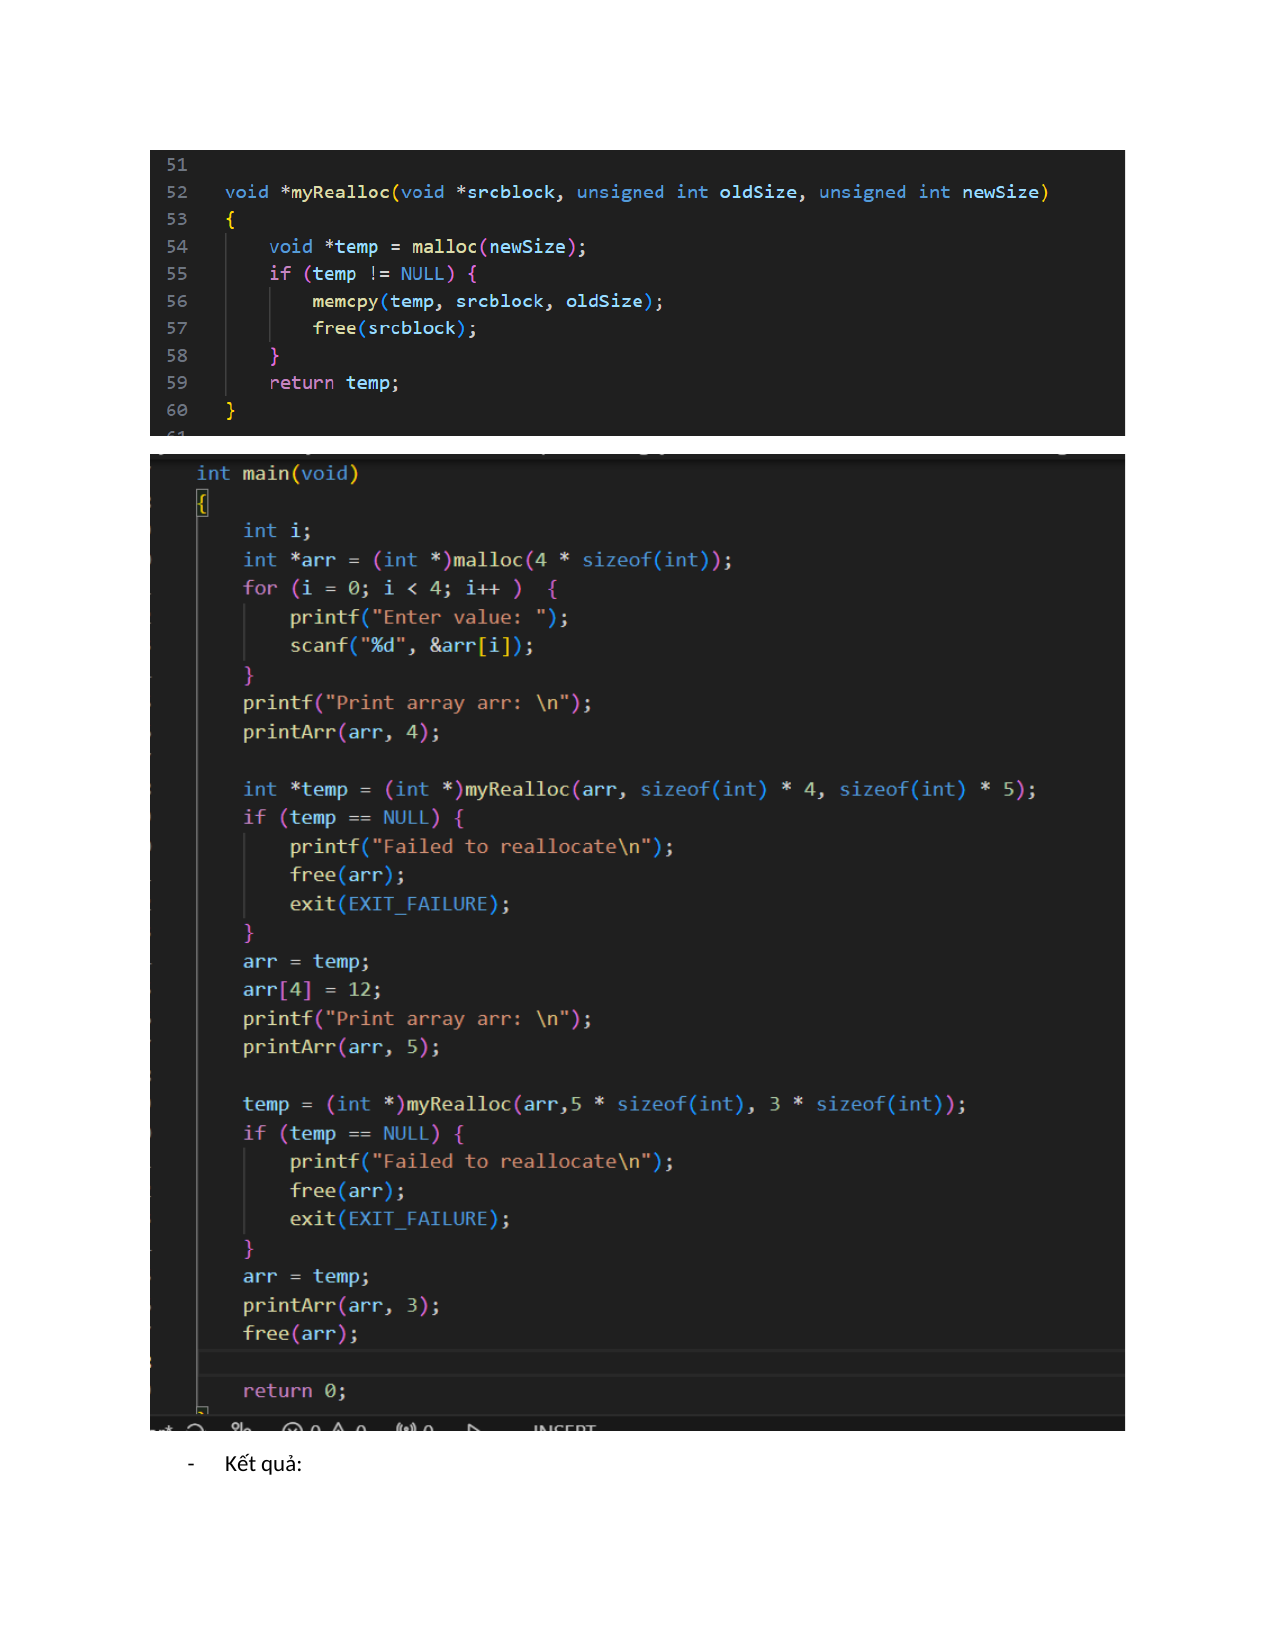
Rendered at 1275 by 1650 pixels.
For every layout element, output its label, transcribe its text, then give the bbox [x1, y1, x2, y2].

picture [150, 454, 1125, 1431]
list Kết quả: [187, 1449, 1125, 1477]
picture [150, 150, 1125, 436]
